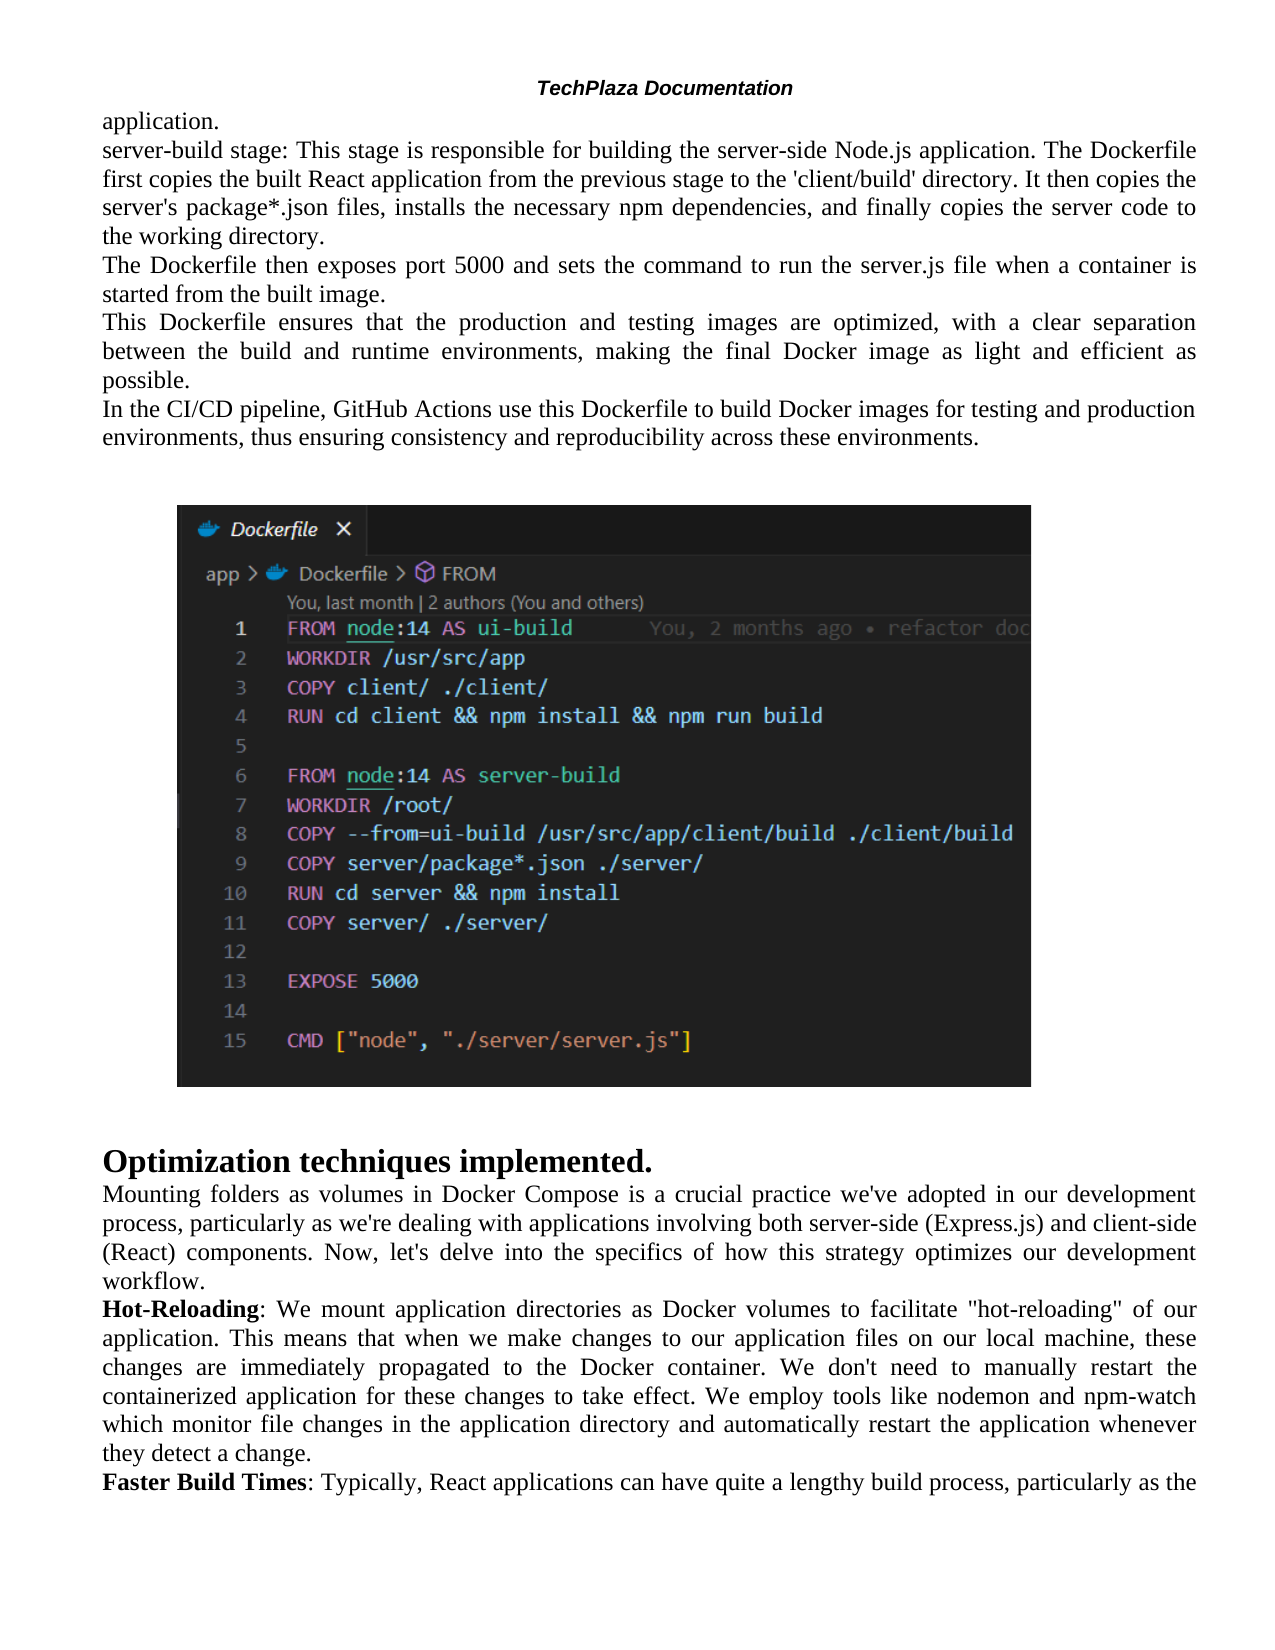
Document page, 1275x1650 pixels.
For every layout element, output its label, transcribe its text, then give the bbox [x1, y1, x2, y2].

text Mounting folders as volumes in Docker Compose is a crucial practice we've adopted in our development process, particularly as we're dealing with applications involving both server-side (Express.js) and client-side (React) components. Now, let's delve into the specifics of how this strategy optimizes our development workflow. [102, 1179, 1198, 1294]
text Hot-Reloading: We mount application directories as Docker volumes to facilitate "hot-reloading" of our application. This means that when we make changes to our application files on our local machine, these changes are immediately propagated to the Docker container. We don't need to manually restart the containerized application for these changes to take effect. We employ tools like nodemon and npm-watch which monitor file changes in the application directory and automatically restart the application whenever they detect a change. [102, 1294, 1198, 1467]
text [102, 1467, 1198, 1496]
text The Dockerfile then exposes port 5000 and sets the command to run the server.js file when a container is started from the built image. [102, 250, 1198, 307]
text In the CI/CD pipeline, GitHub Actions use this Dockerfile to build Docker images for testing and production environments, thus ensuring consistency and reproducibility across these environments. [102, 394, 1198, 451]
text This Dockerfile ensures that the production and testing images are optimized, with a clear separation between the build and runtime environments, making the final Docker image as light and efficient as possible. [102, 307, 1198, 394]
text server-build stage: This stage is responsible for building the server-side Node.js application. The Dockerfile first copies the built React application from the previous stage to the 'client/build' directory. It then copies the server's package*.json files, installs the necessary npm dependencies, and finally copies the server code to the working directory. [102, 135, 1198, 250]
picture [177, 505, 1032, 1087]
text Optimization techniques implemented. [102, 1141, 1198, 1179]
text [102, 106, 1198, 135]
